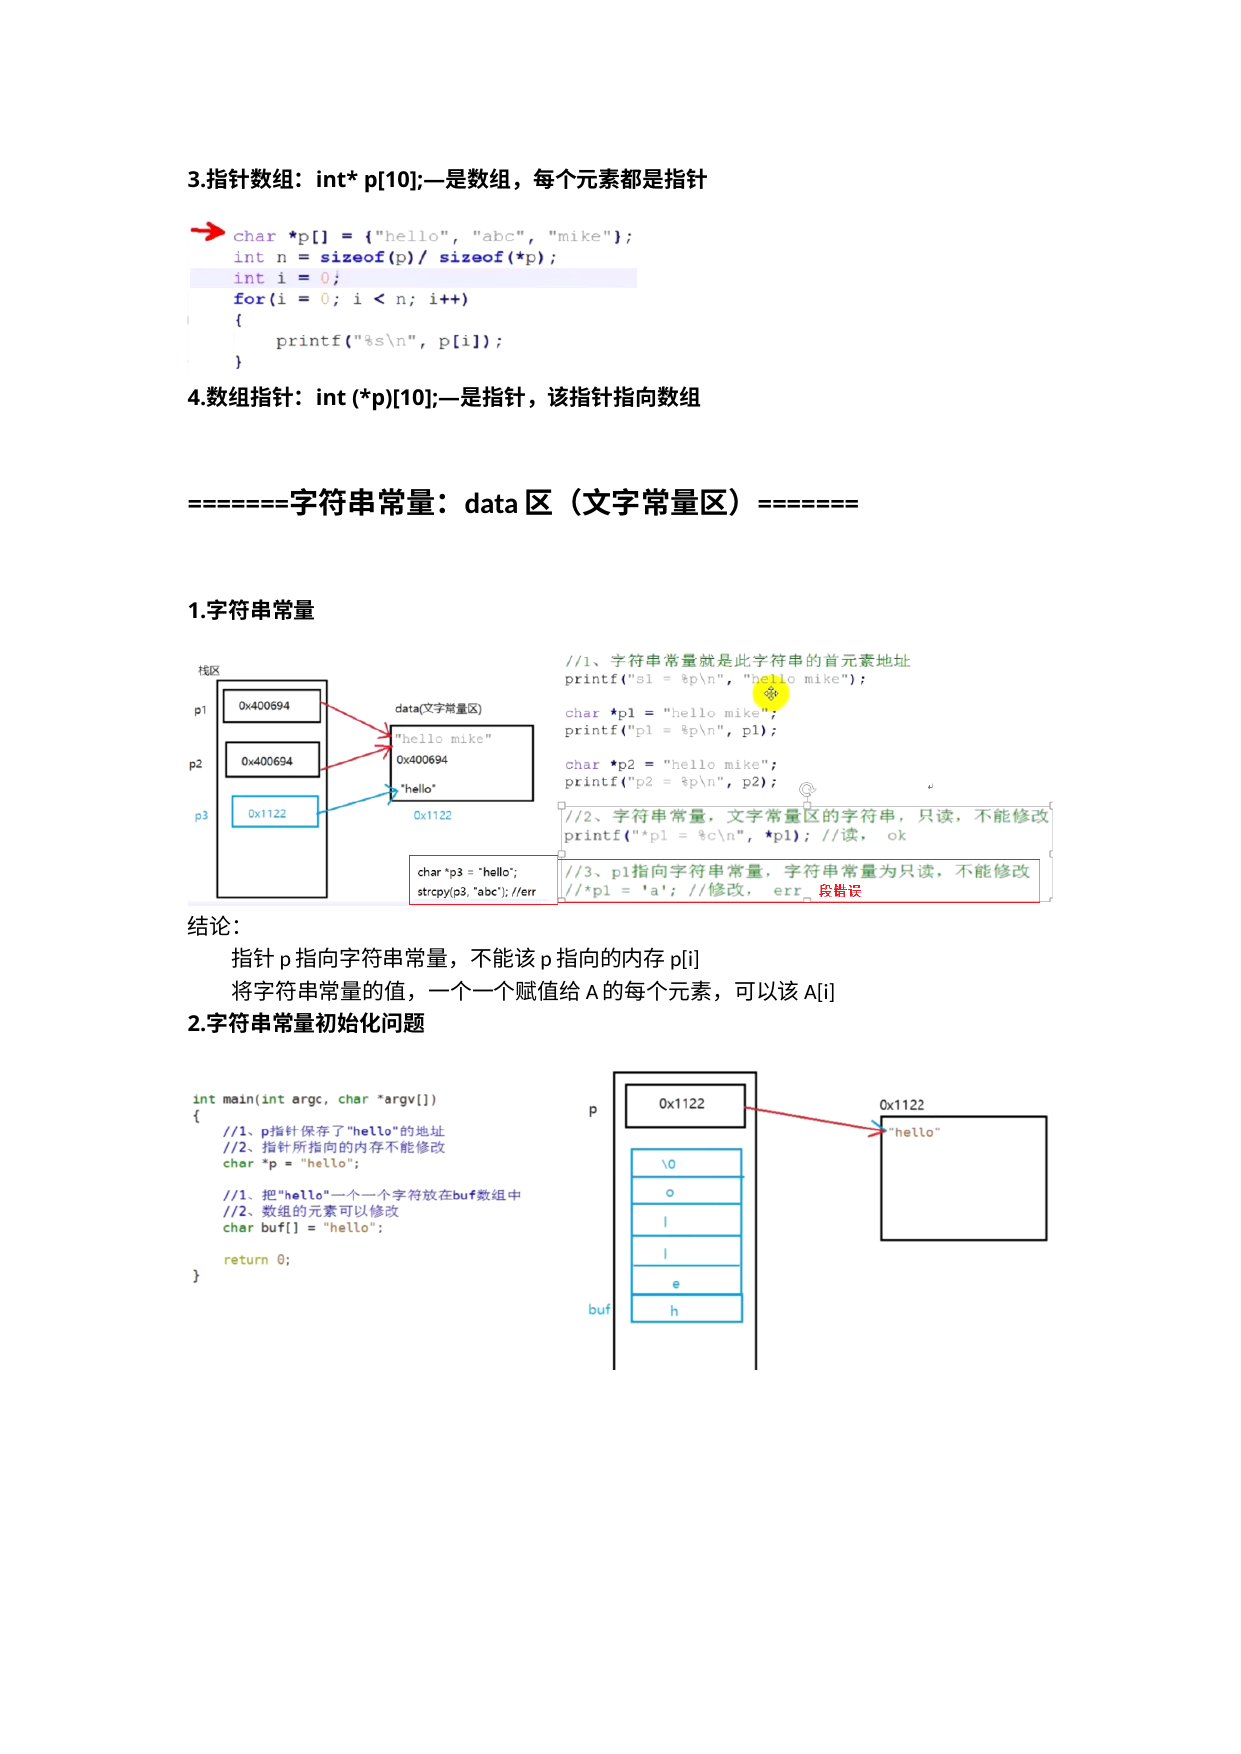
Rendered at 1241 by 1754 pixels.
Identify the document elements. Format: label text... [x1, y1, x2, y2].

text 将字符串常量的值，一个一个赋值给A的每个元素，可以该A[i] [187, 973, 1053, 1006]
subtitle 1.字符串常量 [187, 593, 1053, 625]
text 指针p指向字符串常量，不能该p指向的内存p[i] [187, 941, 1053, 973]
picture [187, 1061, 1053, 1370]
subtitle 3.指针数组：int* p[10];—是数组，每个元素都是指针 [187, 162, 1053, 194]
picture [187, 217, 638, 373]
subtitle 4.数组指针：int (*p)[10];—是指针，该指针指向数组 [187, 380, 1053, 413]
subtitle 2.字符串常量初始化问题 [187, 1006, 1053, 1038]
subtitle =======字符串常量：data区（文字常量区）======= [187, 468, 1053, 533]
picture [187, 648, 1053, 906]
text 结论： [187, 908, 1053, 941]
